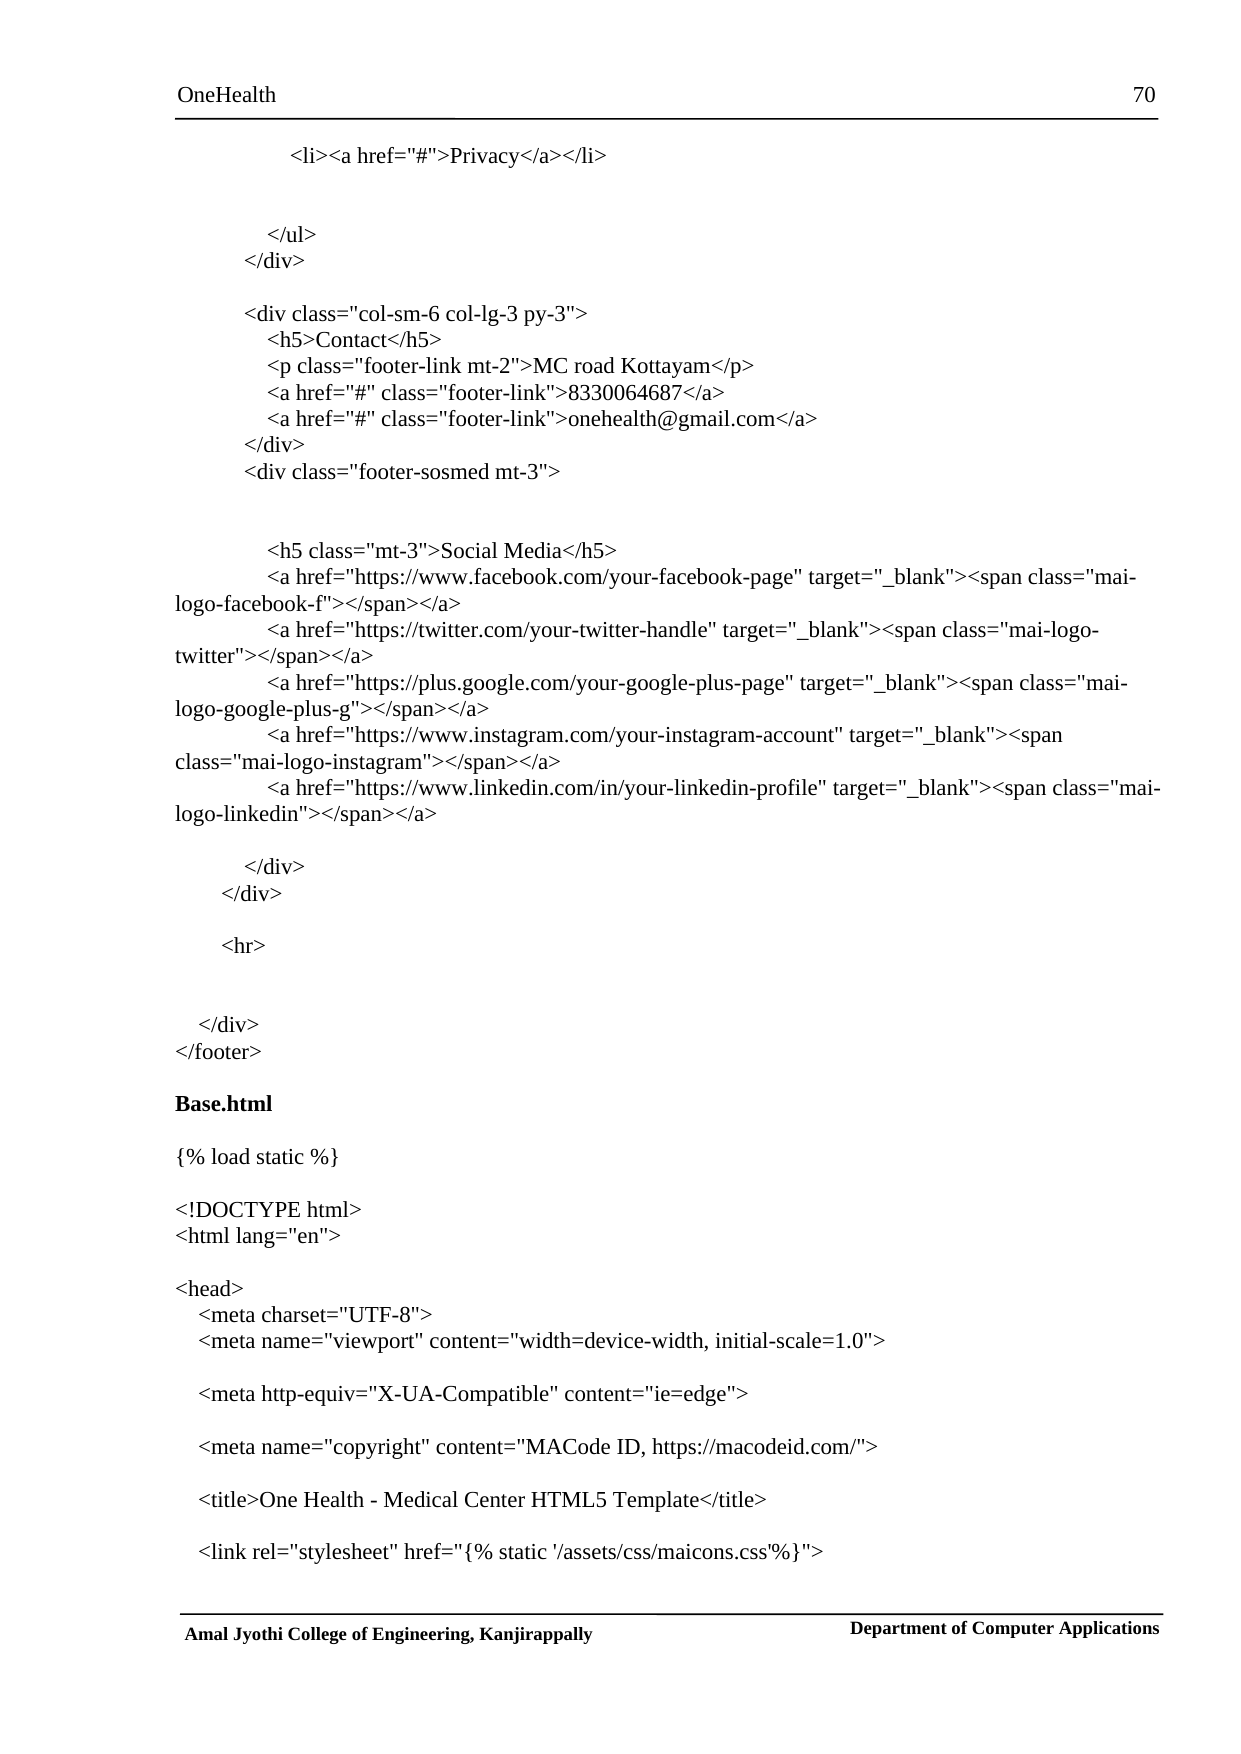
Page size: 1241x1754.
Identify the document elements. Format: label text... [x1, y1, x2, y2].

text <h5 class="mt-3">Social Media</h5> [175, 537, 1162, 563]
text <a href="https://www.instagram.com/your-instagram-account" target="_blank"><span class="mai-logo-instagram"></span></a> [175, 721, 1162, 774]
text {% load static %} [175, 1143, 1162, 1169]
text </div> [175, 432, 1162, 458]
text </div> [175, 853, 1162, 879]
text Base.html [175, 1090, 1162, 1117]
text <head> [175, 1275, 1162, 1301]
text </div> [175, 1011, 1162, 1038]
text <a href="#" class="footer-link">8330064687</a> [175, 379, 1162, 405]
text </ul> [175, 221, 1162, 247]
text <meta charset="UTF-8"> [175, 1301, 1162, 1328]
text <a href="https://plus.google.com/your-google-plus-page" target="_blank"><span class="mai-logo-google-plus-g"></span></a> [175, 669, 1162, 721]
text <link rel="stylesheet" href="{% static '/assets/css/maicons.css'%}"> [175, 1538, 1162, 1565]
text <a href="https://www.facebook.com/your-facebook-page" target="_blank"><span class="mai-logo-facebook-f"></span></a> [175, 563, 1162, 616]
text </footer> [175, 1038, 1162, 1064]
text <div class="footer-sosmed mt-3"> [175, 458, 1162, 484]
text </div> [175, 247, 1162, 273]
text <meta name="copyright" content="MACode ID, https://macodeid.com/"> [175, 1433, 1162, 1459]
text <li><a href="#">Privacy</a></li> [175, 142, 1162, 168]
text <p class="footer-link mt-2">MC road Kottayam</p> [175, 352, 1162, 379]
text <a href="https://www.linkedin.com/in/your-linkedin-profile" target="_blank"><span class="mai-logo-linkedin"></span></a> [175, 774, 1162, 827]
text <h5>Contact</h5> [175, 326, 1162, 352]
text <meta http-equiv="X-UA-Compatible" content="ie=edge"> [175, 1380, 1162, 1407]
text <hr> [175, 932, 1162, 959]
text <a href="#" class="footer-link">onehealth@gmail.com</a> [175, 405, 1162, 432]
text <meta name="viewport" content="width=device-width, initial-scale=1.0"> [175, 1328, 1162, 1354]
text </div> [175, 879, 1162, 906]
text <div class="col-sm-6 col-lg-3 py-3"> [175, 300, 1162, 326]
text <title>One Health - Medical Center HTML5 Template</title> [175, 1486, 1162, 1512]
text <a href="https://twitter.com/your-twitter-handle" target="_blank"><span class="mai-logo-twitter"></span></a> [175, 616, 1162, 669]
text <html lang="en"> [175, 1222, 1162, 1248]
text <!DOCTYPE html> [175, 1196, 1162, 1222]
